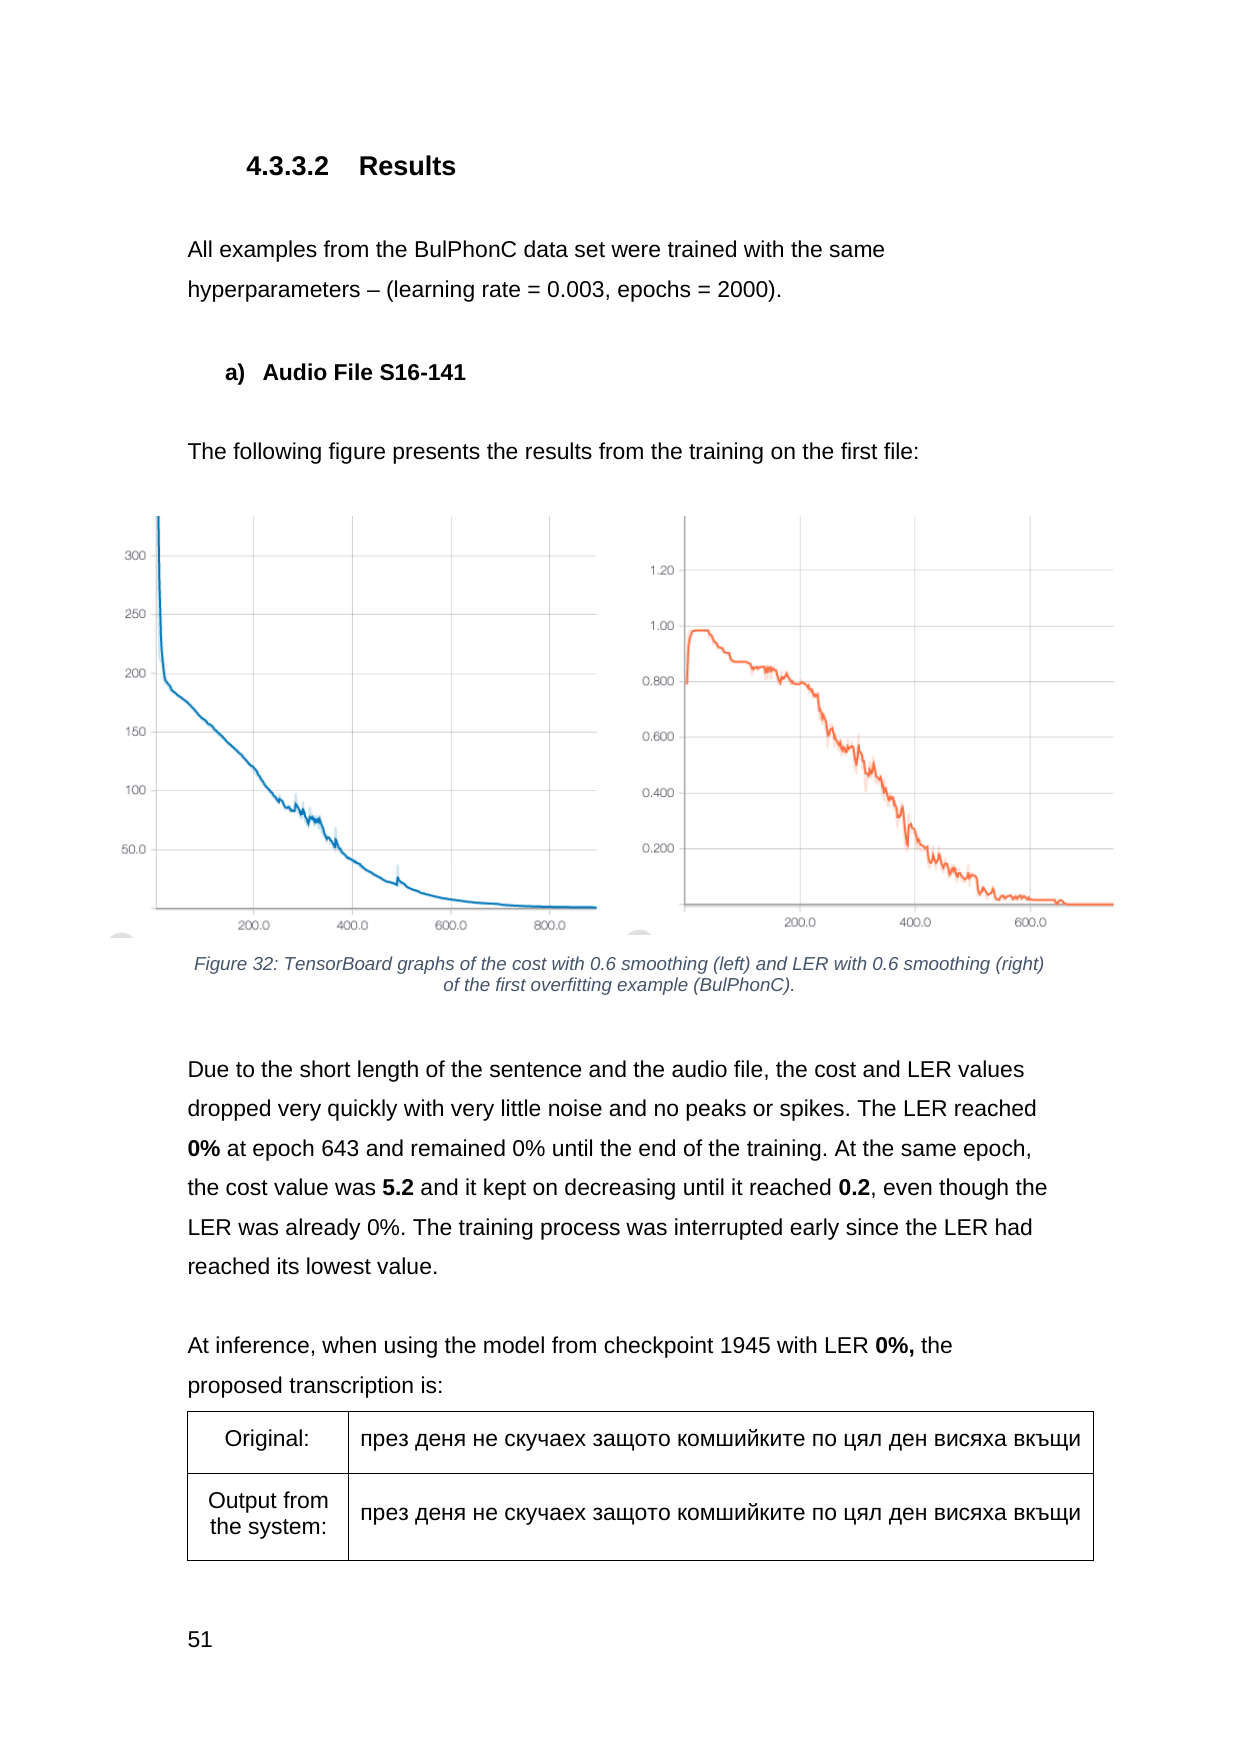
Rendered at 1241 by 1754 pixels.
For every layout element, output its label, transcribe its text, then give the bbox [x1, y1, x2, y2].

table_cell през деня не скучаех защото комшийките по цял ден висяха вкъщи [349, 1474, 1093, 1560]
table_header през деня не скучаех защото комшийките по цял ден висяха вкъщи [349, 1412, 1093, 1473]
table_cell Output from the system: [188, 1474, 348, 1560]
text All examples from the BulPhonC data set were trained with the same hyperparameters – (learning rate = 0.003, epochs = 2000). [187, 236, 1053, 302]
table_header [98, 517, 615, 952]
text The following figure presents the results from the training on the first file: [187, 438, 1053, 464]
table_header [615, 517, 1132, 952]
subtitle Results [246, 150, 1053, 181]
picture [109, 516, 597, 938]
text Due to the short length of the sentence and the audio file, the cost and LER values dropped very quickly with very little noise and no peaks or spikes. The LER reached 0% at epoch 643 and remained 0% until the end of the training. At the same epoch, the cost value was 5.2 and it kept on decreasing until it reached 0.2, even though the LER was already 0%. The training process was interrupted early since the LER had reached its lowest value. [187, 1056, 1053, 1279]
subtitle Audio File S16-141 [225, 359, 1053, 385]
table_header Original: [188, 1412, 348, 1473]
text At inference, when using the model from checkpoint 1945 with LER 0%, the proposed transcription is: [187, 1332, 1053, 1398]
picture [626, 516, 1114, 935]
text Figure 32: TensorBoard graphs of the cost with 0.6 smoothing (left) and LER with 0.6 smoothing (right) of the first overfitting example (BulPhonC). [187, 952, 1053, 995]
